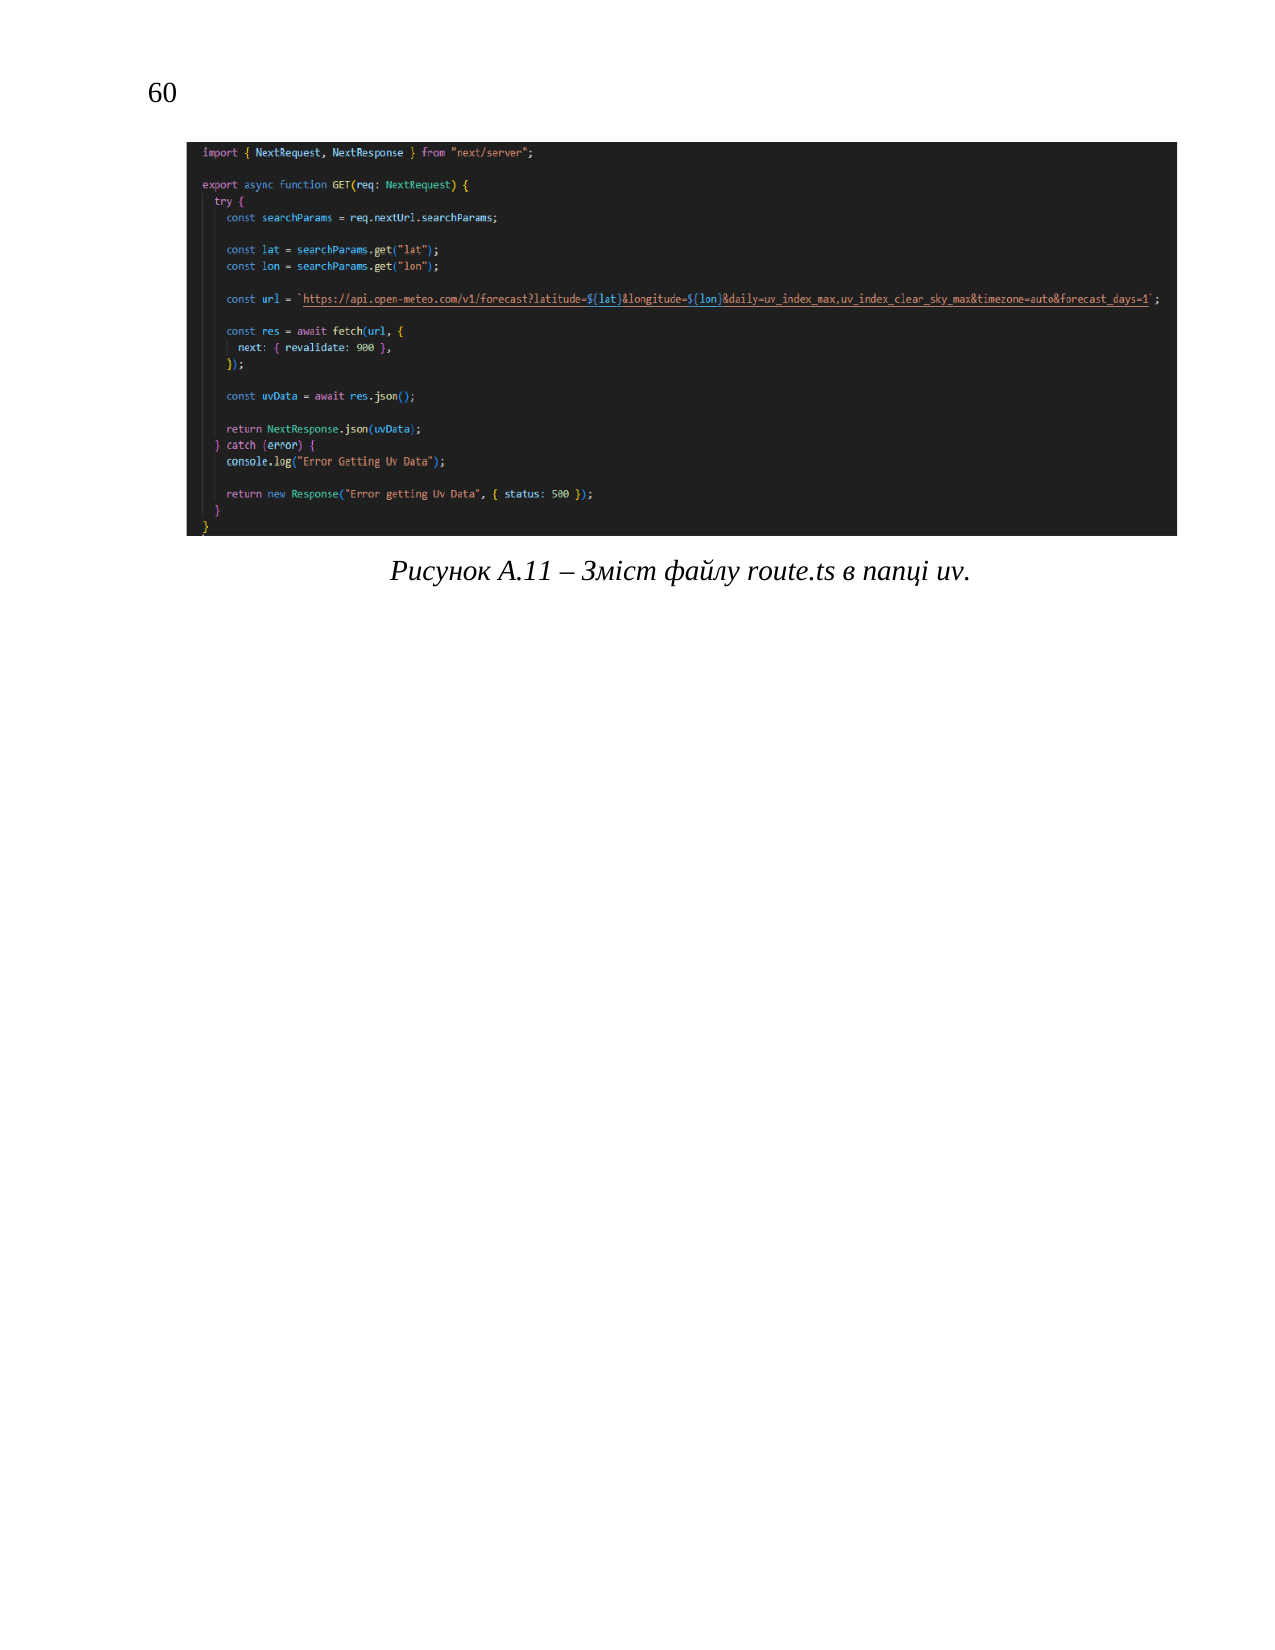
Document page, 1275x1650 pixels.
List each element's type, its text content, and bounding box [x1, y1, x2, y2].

text Рисунок A.11 – Зміст файлу route.ts в папці uv. [148, 553, 1216, 586]
picture [186, 142, 1178, 536]
